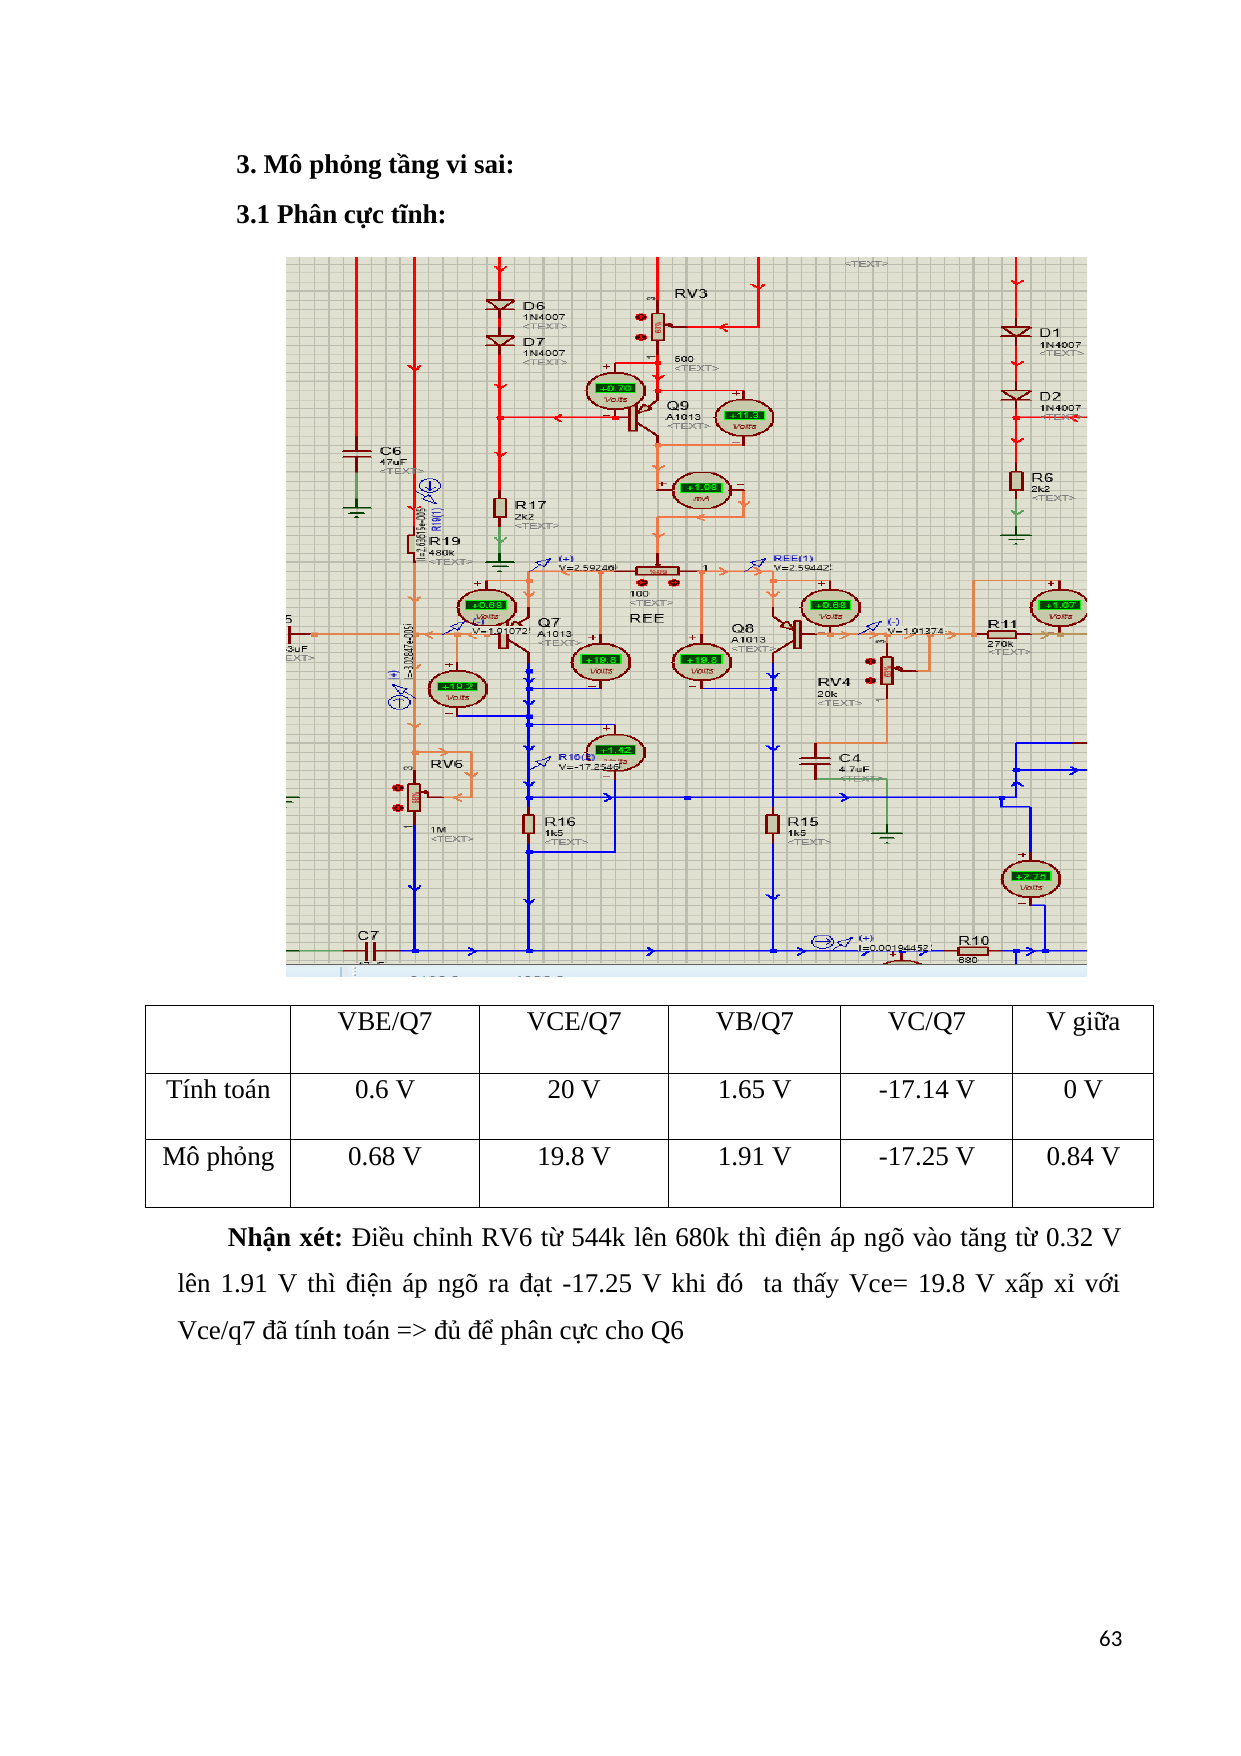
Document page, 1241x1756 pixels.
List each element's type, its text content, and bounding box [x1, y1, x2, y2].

table_cell 0.6 V [291, 1074, 479, 1139]
table_cell Mô phỏng [146, 1140, 290, 1207]
table_cell -17.25 V [841, 1140, 1012, 1207]
table_cell 20 V [480, 1074, 668, 1139]
table_cell -17.14 V [841, 1074, 1012, 1139]
text Nhận xét: Điều chỉnh RV6 từ 544k lên 680k thì điện áp ngõ vào tăng từ 0.32 V lên 1.91 V thì điện áp ngõ ra đạt -17.25 V khi đó ta thấy Vce= 19.8 V xấp xỉ với Vce/q7 đã tính toán => đủ để phân cực cho Q6 [177, 1221, 1122, 1345]
table_header VCE/Q7 [480, 1006, 668, 1072]
table_cell 1.65 V [669, 1074, 840, 1139]
table_cell 1.91 V [669, 1140, 840, 1207]
picture [286, 257, 1088, 977]
table_cell 0.84 V [1013, 1140, 1153, 1207]
subtitle 3.1 Phân cực tĩnh: [177, 198, 1122, 230]
table_cell Tính toán [146, 1074, 290, 1139]
table_header [146, 1006, 290, 1072]
table_cell 0.68 V [291, 1140, 479, 1207]
table_header VB/Q7 [669, 1006, 840, 1072]
table_cell 0 V [1013, 1074, 1153, 1139]
table_header VBE/Q7 [291, 1006, 479, 1072]
table_header VC/Q7 [841, 1006, 1012, 1072]
table_cell 19.8 V [480, 1140, 668, 1207]
table_header V giữa [1013, 1006, 1153, 1072]
subtitle 3. Mô phỏng tầng vi sai: [177, 148, 1122, 179]
